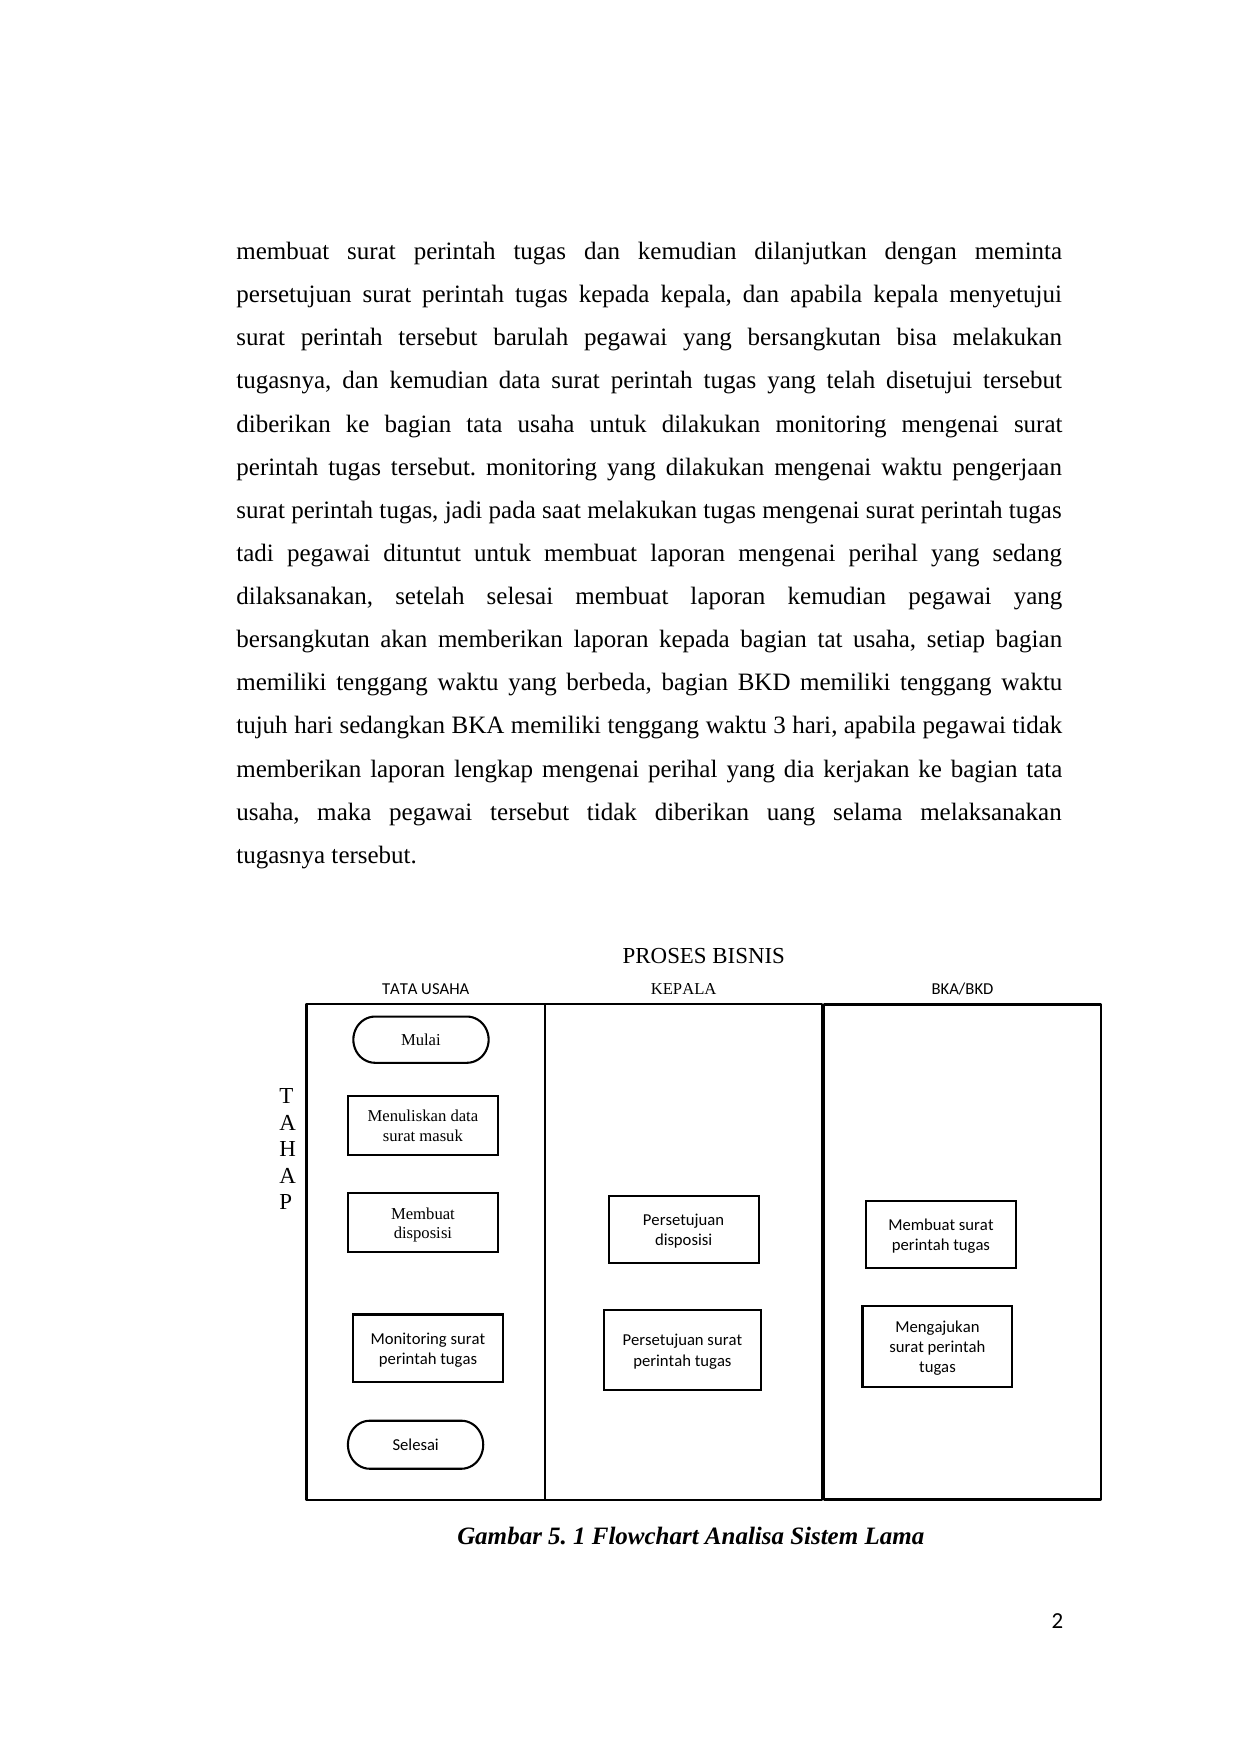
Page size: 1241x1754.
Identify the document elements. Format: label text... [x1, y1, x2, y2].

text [236, 236, 1063, 869]
text Gambar 5. 1 Flowchart Analisa Sistem Lama [311, 1521, 1063, 1549]
